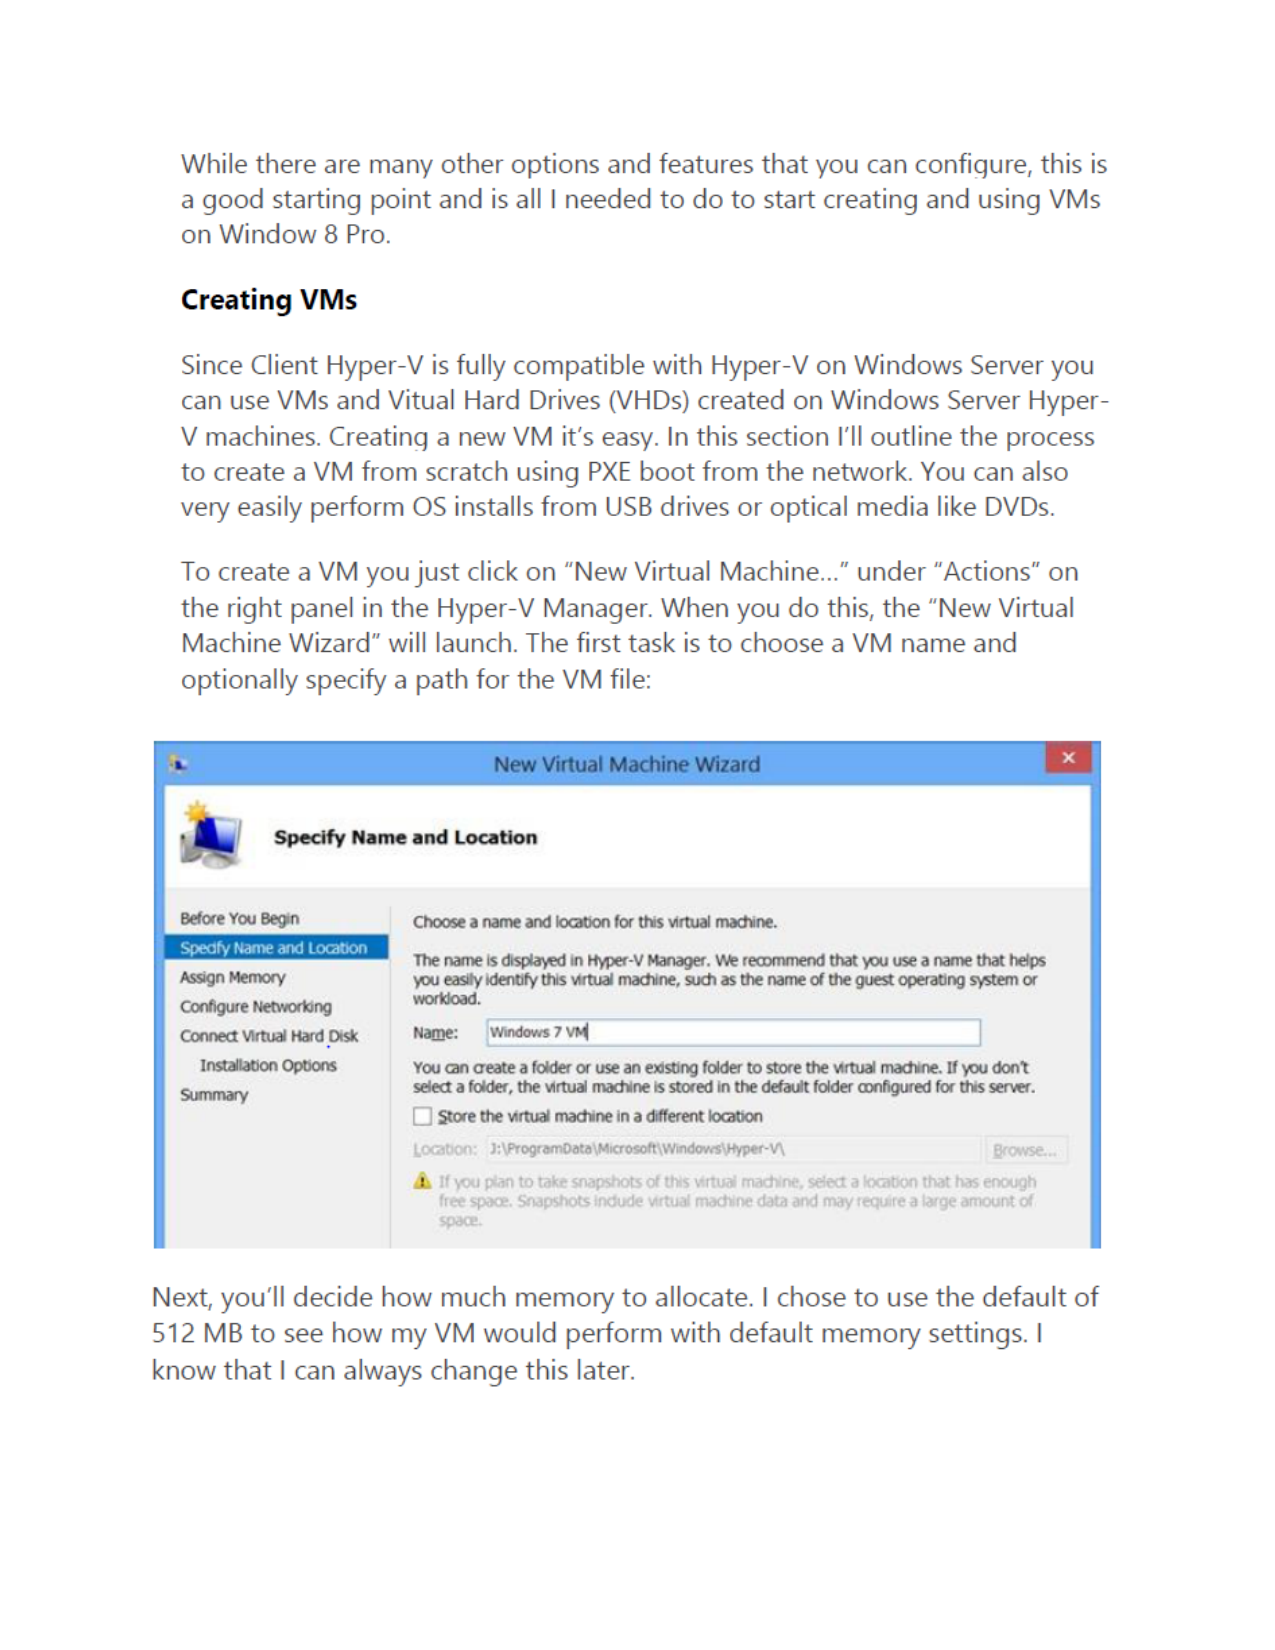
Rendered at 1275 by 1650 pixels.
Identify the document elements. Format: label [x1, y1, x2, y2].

picture [150, 150, 1125, 713]
picture [150, 737, 1125, 1388]
